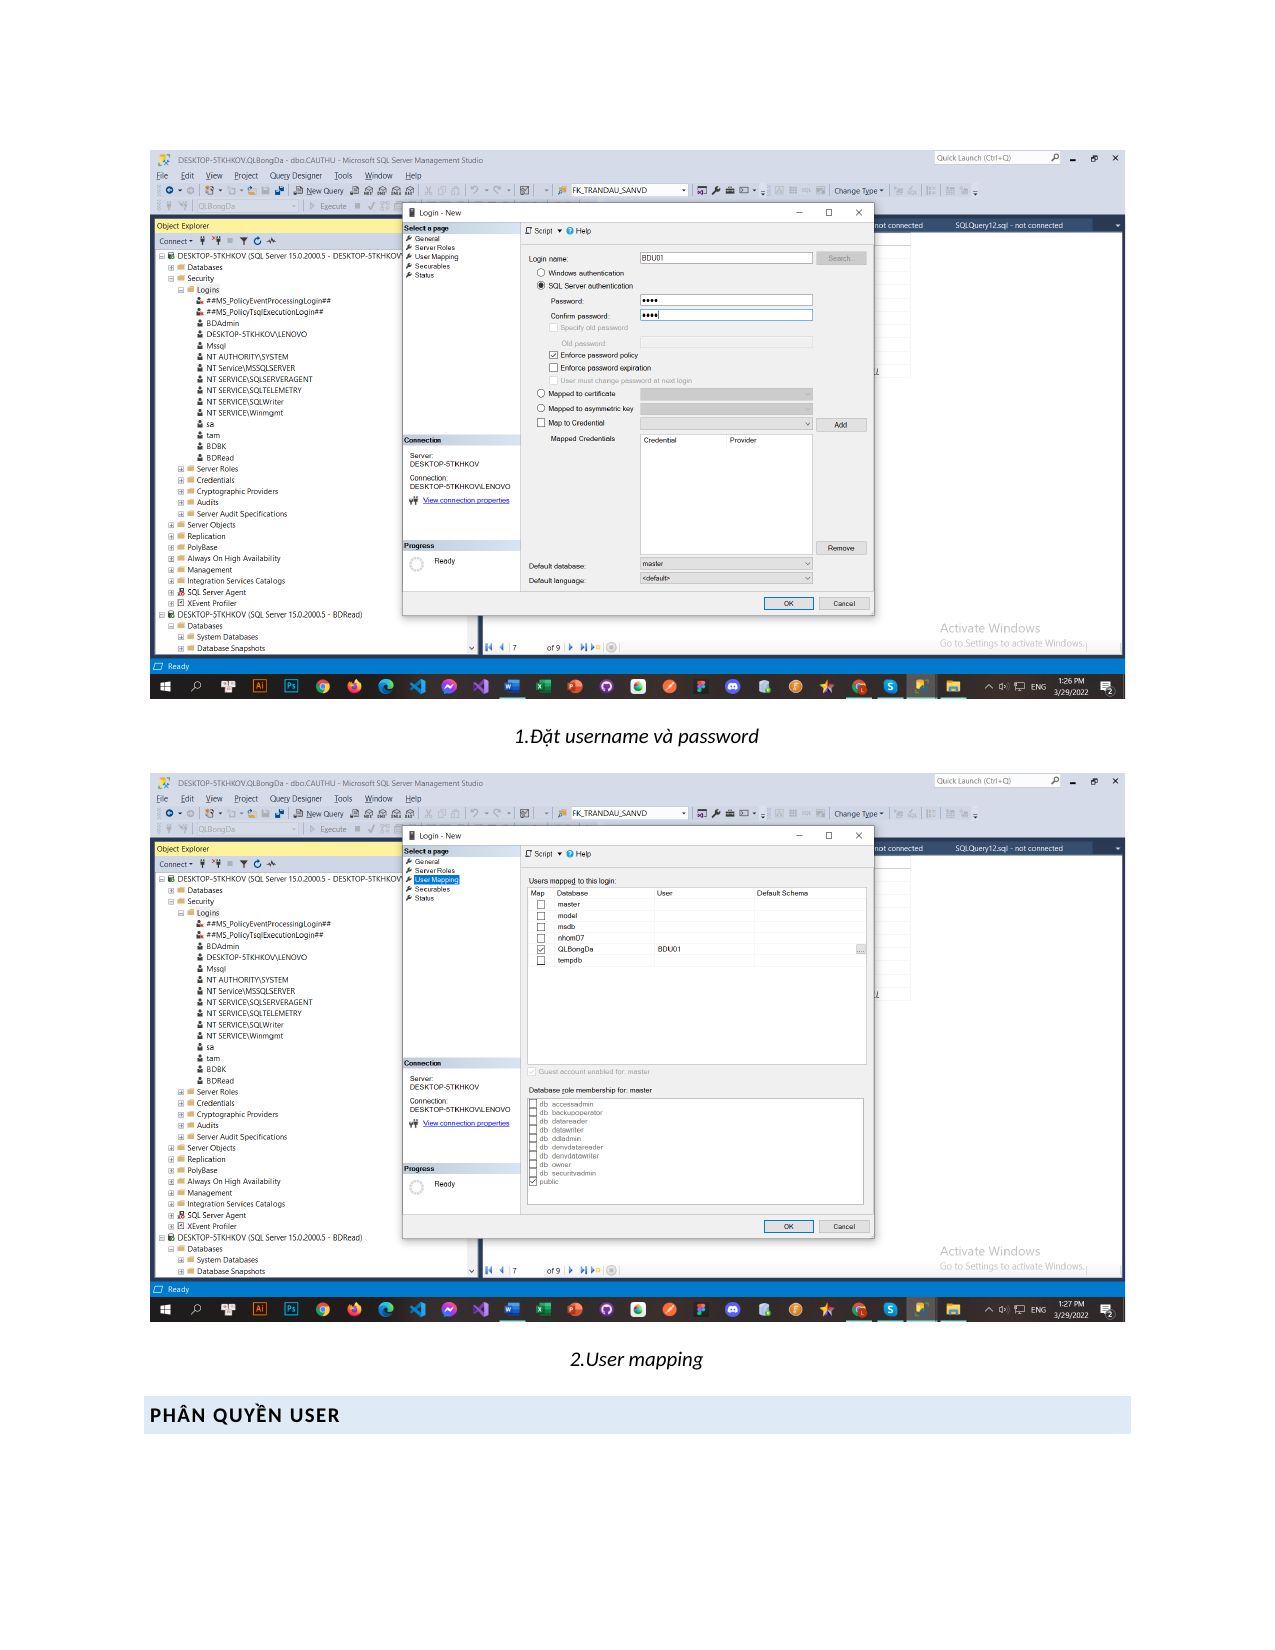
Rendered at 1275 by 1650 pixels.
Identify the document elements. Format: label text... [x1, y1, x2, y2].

picture [150, 773, 1125, 1322]
picture [150, 150, 1125, 699]
text 1.Đặt username và password [150, 723, 1125, 748]
subtitle Phân quyền User [150, 1402, 1125, 1428]
text 2.User mapping [150, 1346, 1125, 1371]
